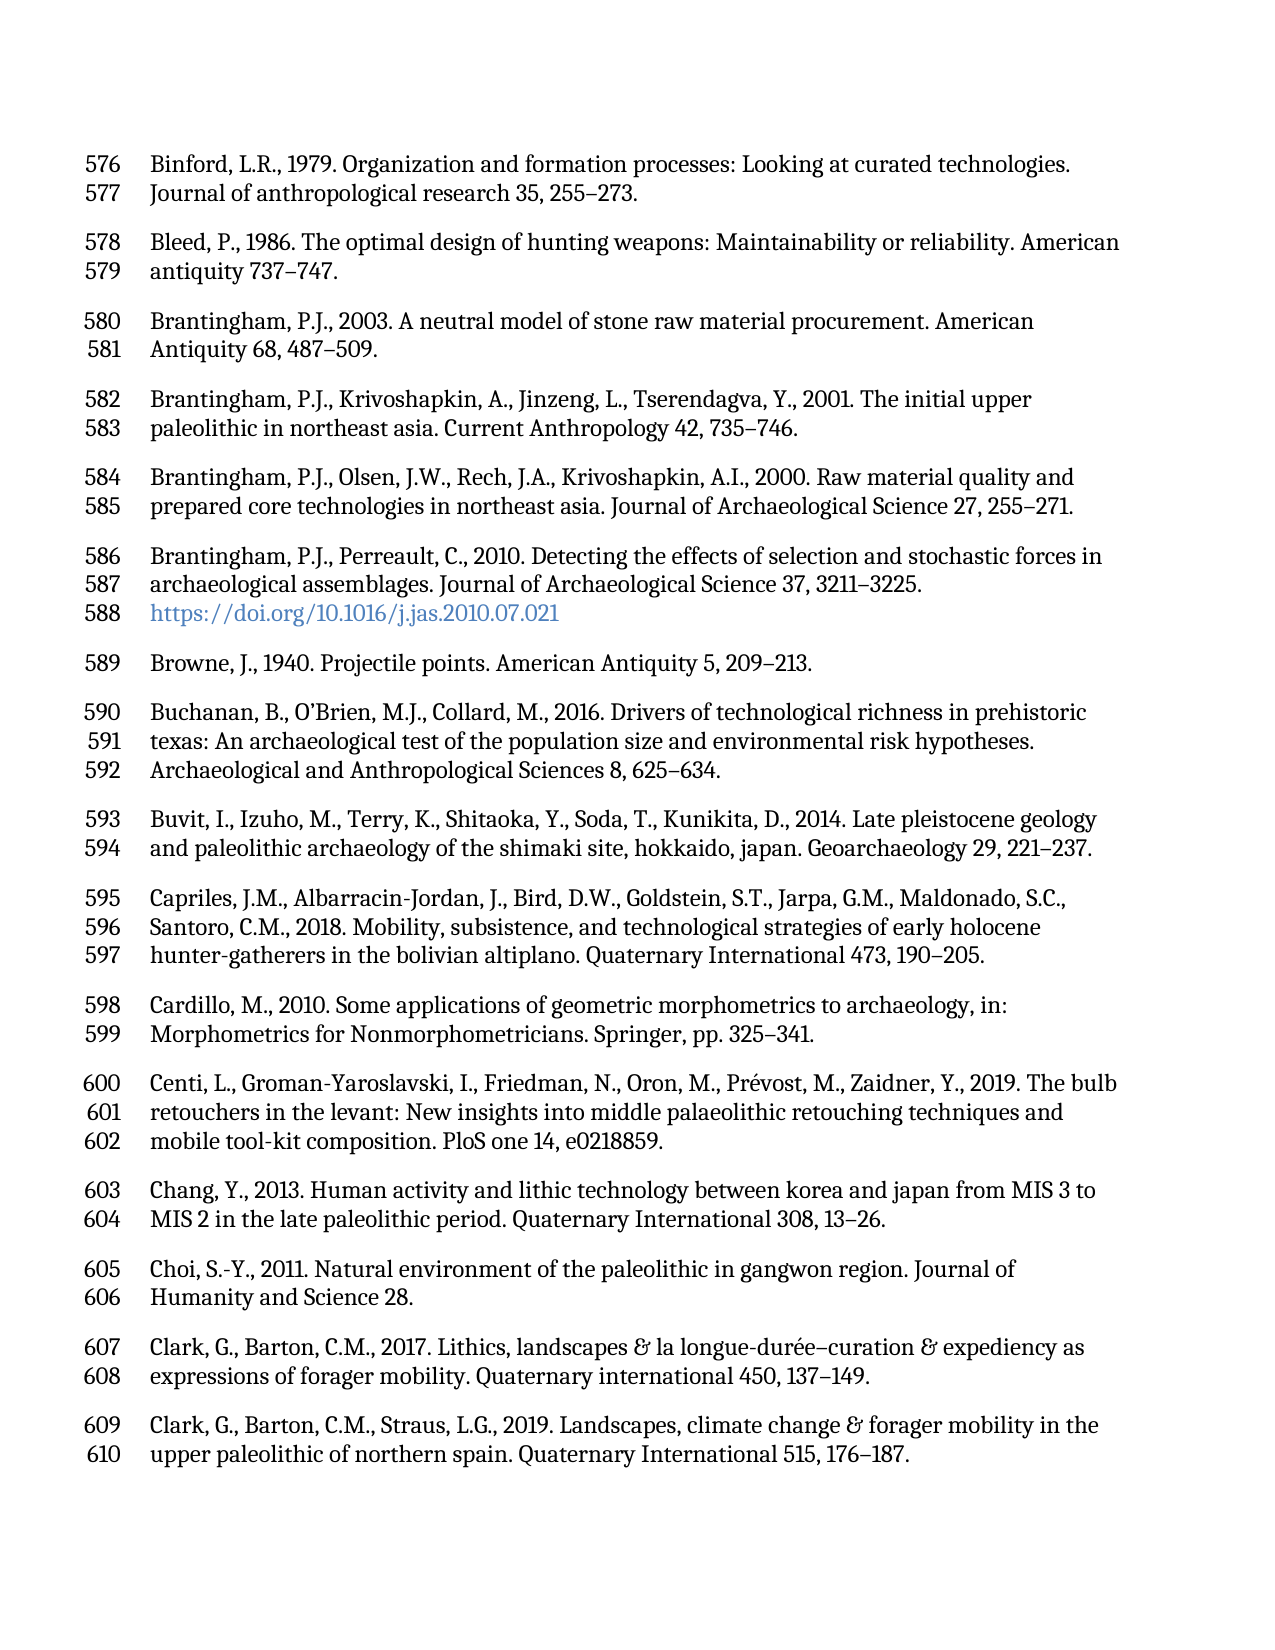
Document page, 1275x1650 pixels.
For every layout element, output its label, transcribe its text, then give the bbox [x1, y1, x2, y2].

text Brantingham, P.J., Perreault, C., 2010. Detecting the effects of selection and stochastic forces in archaeological assemblages. Journal of Archaeological Science 37, 3211–3225. https://doi.org/10.1016/j.jas.2010.07.021 [150, 542, 1125, 628]
text Brantingham, P.J., Krivoshapkin, A., Jinzeng, L., Tserendagva, Y., 2001. The initial upper paleolithic in northeast asia. Current Anthropology 42, 735–746. [150, 385, 1125, 442]
text Brantingham, P.J., 2003. A neutral model of stone raw material procurement. American Antiquity 68, 487–509. [150, 307, 1125, 364]
text Brantingham, P.J., Olsen, J.W., Rech, J.A., Krivoshapkin, A.I., 2000. Raw material quality and prepared core technologies in northeast asia. Journal of Archaeological Science 27, 255–271. [150, 463, 1125, 521]
text Browne, J., 1940. Projectile points. American Antiquity 5, 209–213. [150, 649, 1125, 677]
text Centi, L., Groman-Yaroslavski, I., Friedman, N., Oron, M., Prévost, M., Zaidner, Y., 2019. The bulb retouchers in the levant: New insights into middle palaeolithic retouching techniques and mobile tool-kit composition. PloS one 14, e0218859. [150, 1069, 1125, 1155]
text Buchanan, B., O’Brien, M.J., Collard, M., 2016. Drivers of technological richness in prehistoric texas: An archaeological test of the population size and environmental risk hypotheses. Archaeological and Anthropological Sciences 8, 625–634. [150, 698, 1125, 784]
text Clark, G., Barton, C.M., Straus, L.G., 2019. Landscapes, climate change & forager mobility in the upper paleolithic of northern spain. Quaternary International 515, 176–187. [150, 1411, 1125, 1469]
text Cardillo, M., 2010. Some applications of geometric morphometrics to archaeology, in: Morphometrics for Nonmorphometricians. Springer, pp. 325–341. [150, 991, 1125, 1048]
text Buvit, I., Izuho, M., Terry, K., Shitaoka, Y., Soda, T., Kunikita, D., 2014. Late pleistocene geology and paleolithic archaeology of the shimaki site, hokkaido, japan. Geoarchaeology 29, 221–237. [150, 805, 1125, 863]
text Clark, G., Barton, C.M., 2017. Lithics, landscapes & la longue-durée–curation & expediency as expressions of forager mobility. Quaternary international 450, 137–149. [150, 1333, 1125, 1390]
text Choi, S.-Y., 2011. Natural environment of the paleolithic in gangwon region. Journal of Humanity and Science 28. [150, 1254, 1125, 1312]
text Bleed, P., 1986. The optimal design of hunting weapons: Maintainability or reliability. American antiquity 737–747. [150, 228, 1125, 286]
text Capriles, J.M., Albarracin-Jordan, J., Bird, D.W., Goldstein, S.T., Jarpa, G.M., Maldonado, S.C., Santoro, C.M., 2018. Mobility, subsistence, and technological strategies of early holocene hunter-gatherers in the bolivian altiplano. Quaternary International 473, 190–205. [150, 884, 1125, 970]
text Binford, L.R., 1979. Organization and formation processes: Looking at curated technologies. Journal of anthropological research 35, 255–273. [150, 150, 1125, 207]
text Chang, Y., 2013. Human activity and lithic technology between korea and japan from MIS 3 to MIS 2 in the late paleolithic period. Quaternary International 308, 13–26. [150, 1176, 1125, 1234]
